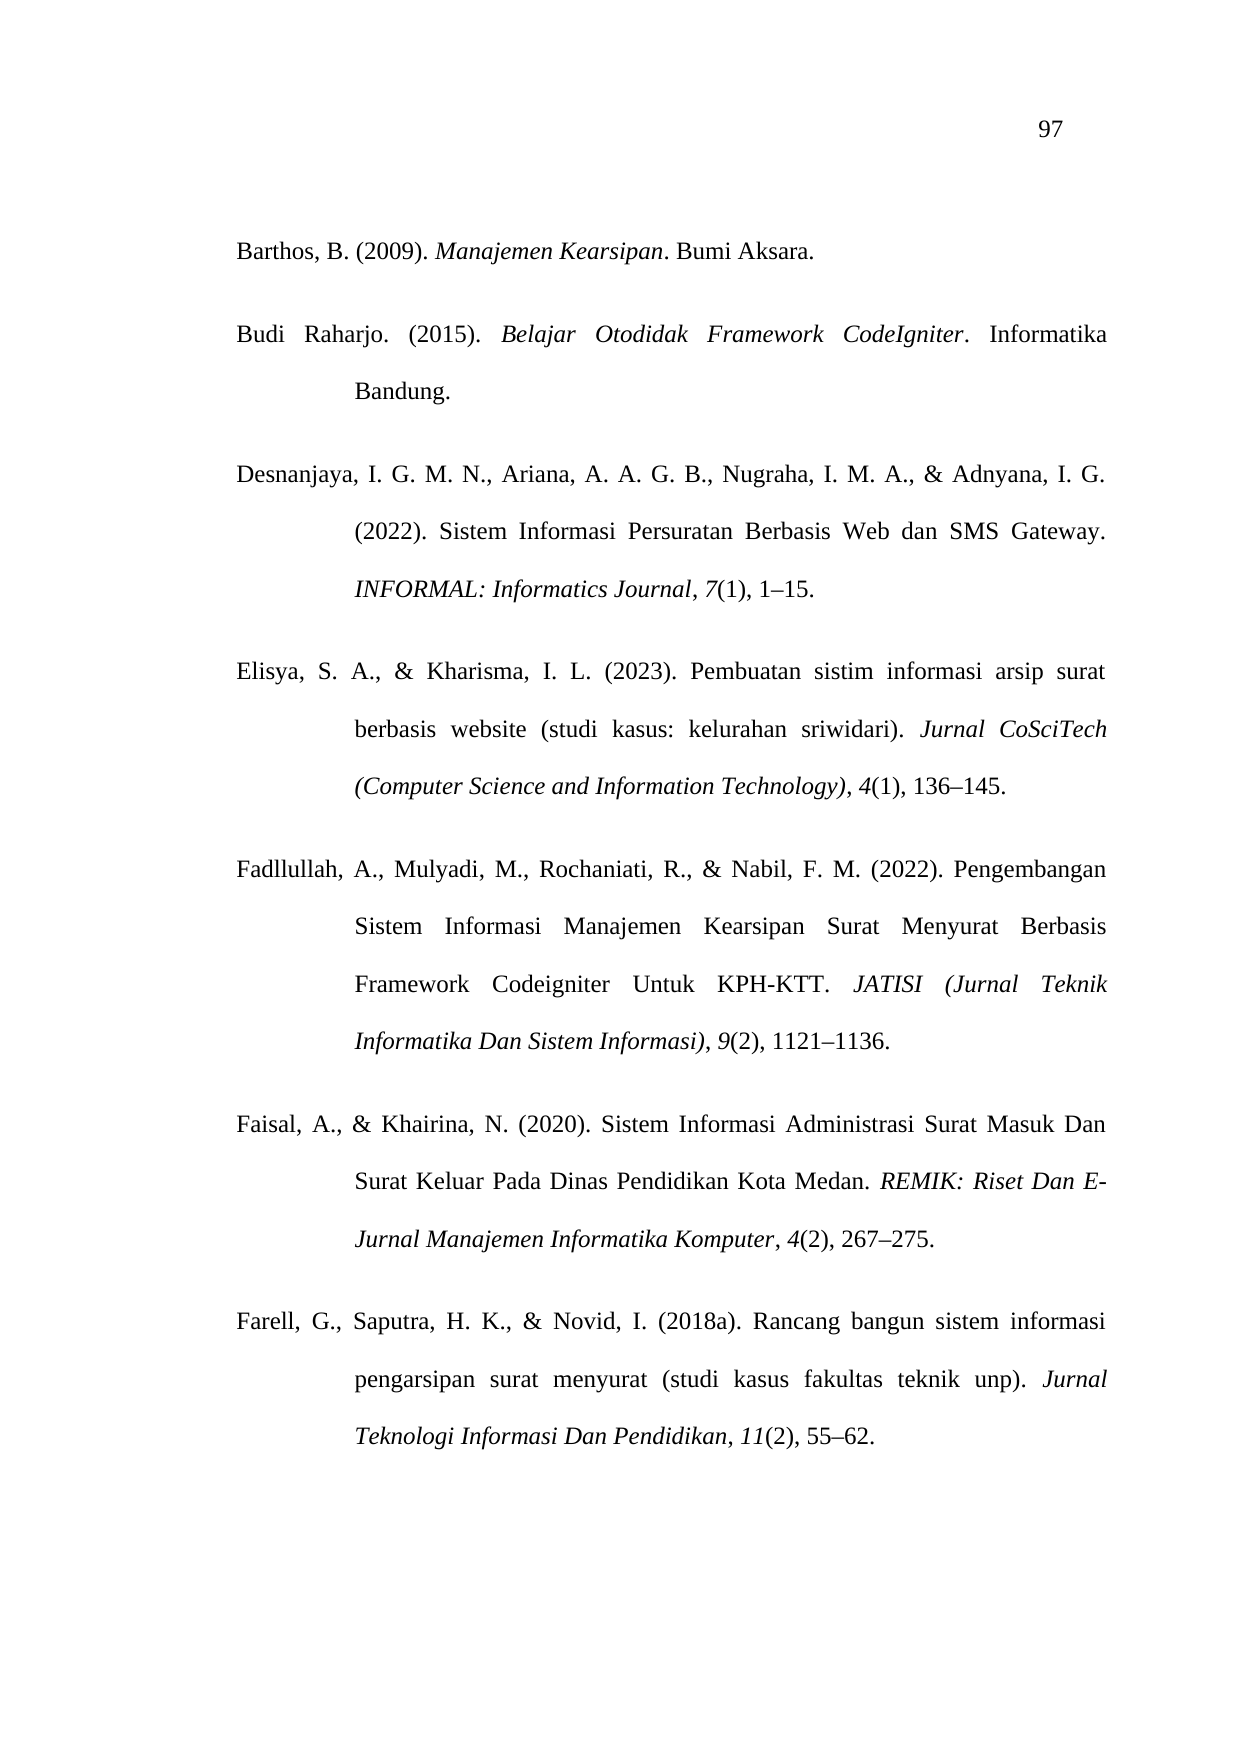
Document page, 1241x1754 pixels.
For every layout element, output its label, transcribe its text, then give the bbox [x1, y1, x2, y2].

text Desnanjaya, I. G. M. N., Ariana, A. A. G. B., Nugraha, I. M. A., & Adnyana, I. G. (2022). Sistem Informasi Persuratan Berbasis Web dan SMS Gateway. INFORMAL: Informatics Journal, 7(1), 1–15. [236, 459, 1107, 602]
text Elisya, S. A., & Kharisma, I. L. (2023). Pembuatan sistim informasi arsip surat berbasis website (studi kasus: kelurahan sriwidari). Jurnal CoSciTech (Computer Science and Information Technology), 4(1), 136–145. [236, 656, 1107, 800]
text Farell, G., Saputra, H. K., & Novid, I. (2018a). Rancang bangun sistem informasi pengarsipan surat menyurat (studi kasus fakultas teknik unp). Jurnal Teknologi Informasi Dan Pendidikan, 11(2), 55–62. [236, 1306, 1107, 1450]
text Faisal, A., & Khairina, N. (2020). Sistem Informasi Administrasi Surat Masuk Dan Surat Keluar Pada Dinas Pendidikan Kota Medan. REMIK: Riset Dan E-Jurnal Manajemen Informatika Komputer, 4(2), 267–275. [236, 1109, 1107, 1252]
text Barthos, B. (2009). Manajemen Kearsipan. Bumi Aksara. [236, 236, 1107, 265]
text Fadllullah, A., Mulyadi, M., Rochaniati, R., & Nabil, F. M. (2022). Pengembangan Sistem Informasi Manajemen Kearsipan Surat Menyurat Berbasis Framework Codeigniter Untuk KPH-KTT. JATISI (Jurnal Teknik Informatika Dan Sistem Informasi), 9(2), 1121–1136. [236, 854, 1107, 1055]
text Budi Raharjo. (2015). Belajar Otodidak Framework CodeIgniter. Informatika Bandung. [236, 319, 1107, 405]
